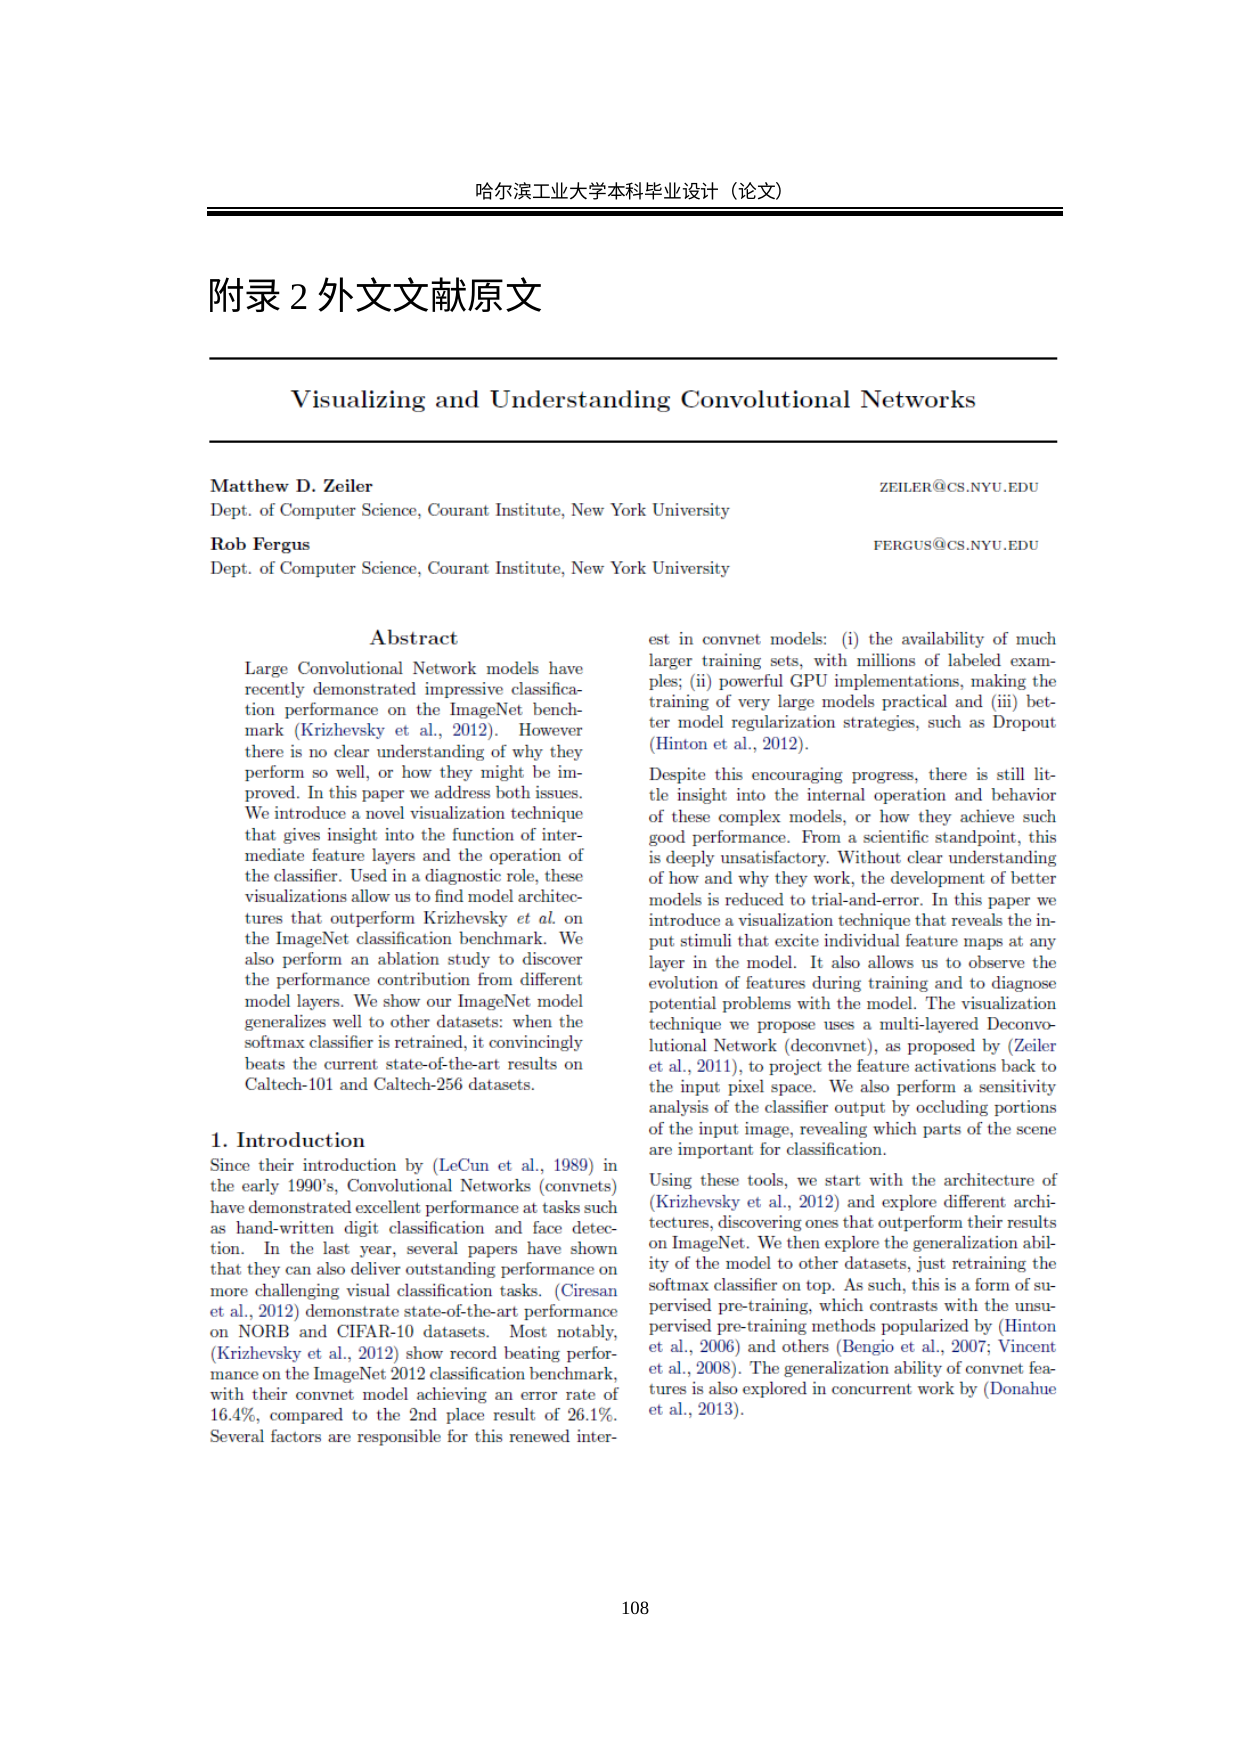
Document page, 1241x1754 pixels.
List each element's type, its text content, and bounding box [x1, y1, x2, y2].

picture [206, 354, 1063, 1449]
subtitle 附录2 外文文献原文 [207, 266, 1063, 320]
